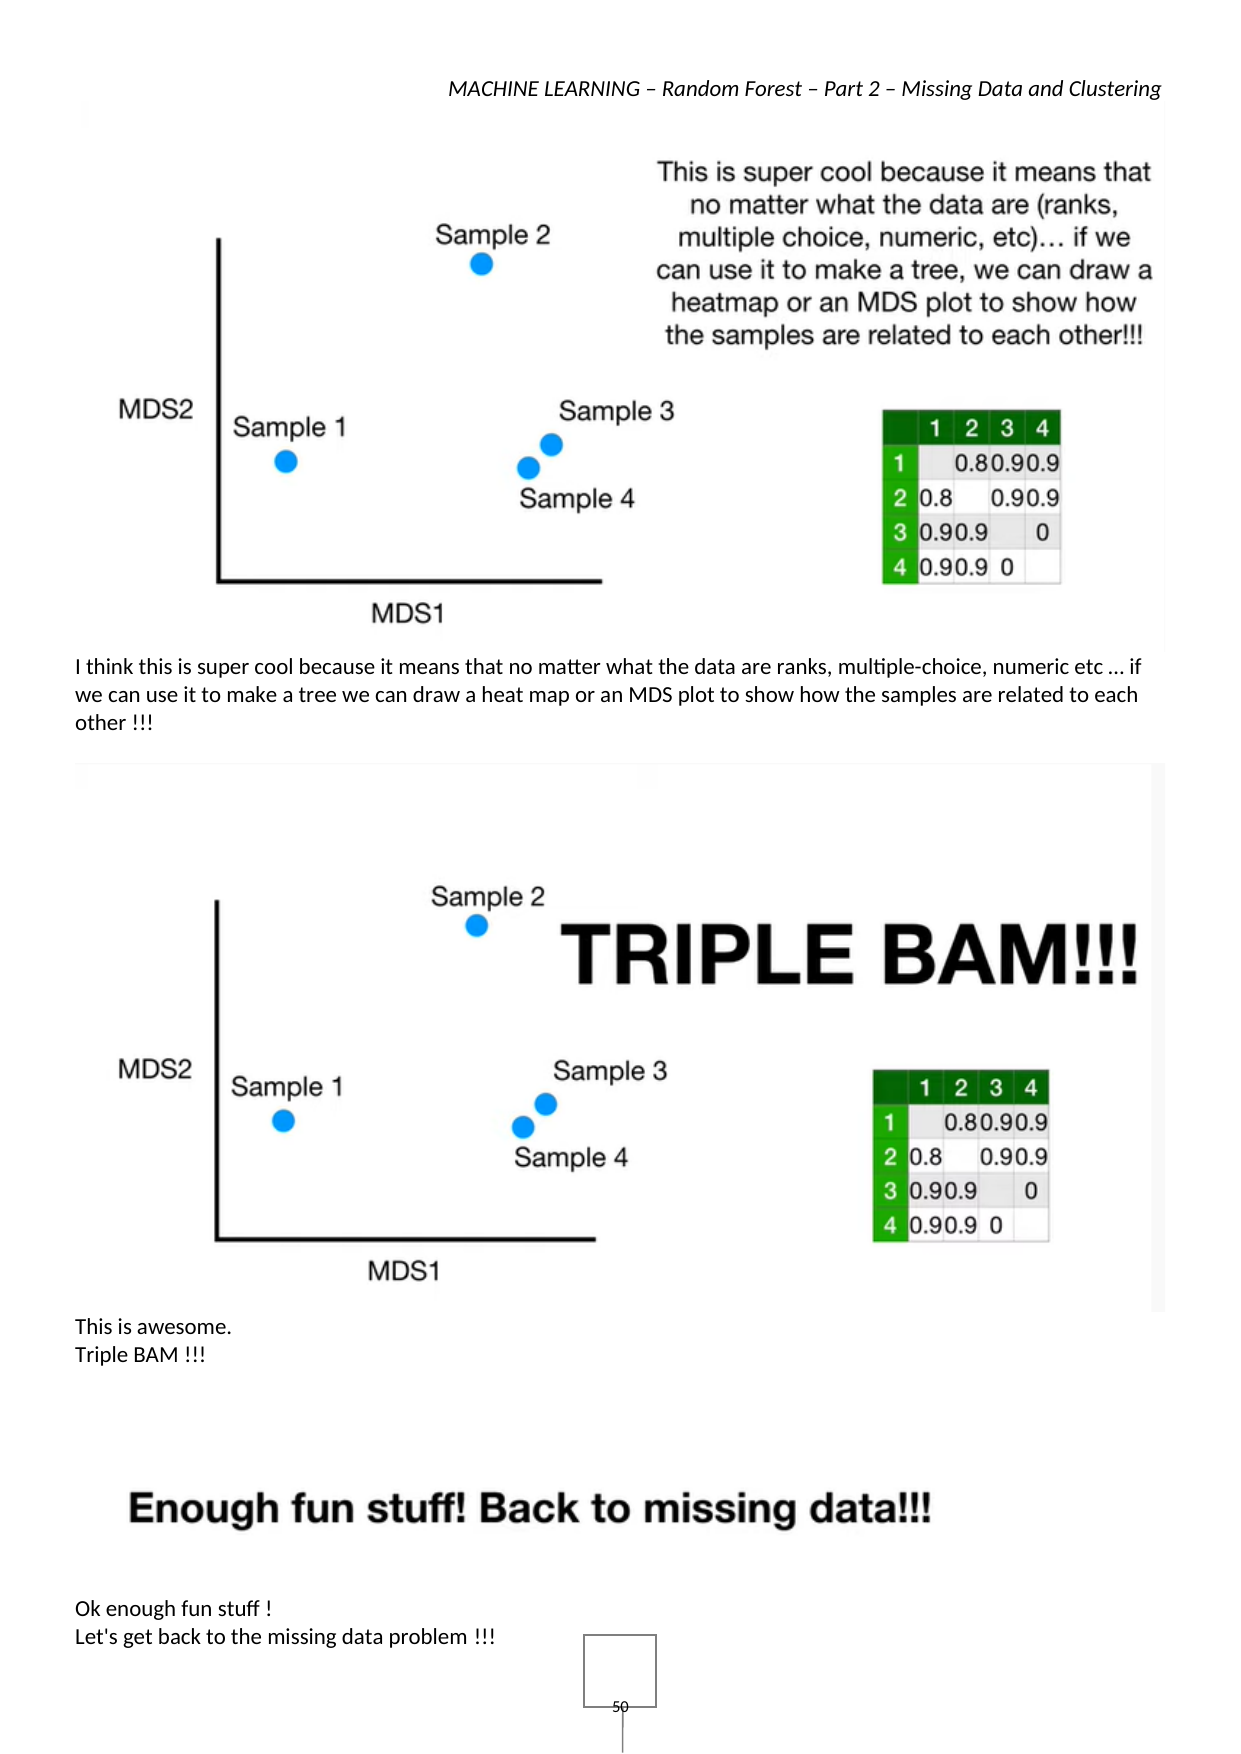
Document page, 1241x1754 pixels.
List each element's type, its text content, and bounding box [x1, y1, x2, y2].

text Ok enough fun stuff ! [75, 1594, 1165, 1622]
picture [75, 1396, 1010, 1595]
text Let's get back to the missing data problem !!! [75, 1622, 1165, 1650]
text This is awesome. [75, 1312, 1165, 1340]
text Triple BAM !!! [75, 1340, 1165, 1368]
picture [75, 763, 1166, 1312]
picture [75, 101, 1166, 652]
text I think this is super cool because it means that no matter what the data are ranks, multiple-choice, numeric etc … if we can use it to make a tree we can draw a heat map or an MDS plot to show how the samples are related to each other !!! [75, 652, 1165, 736]
